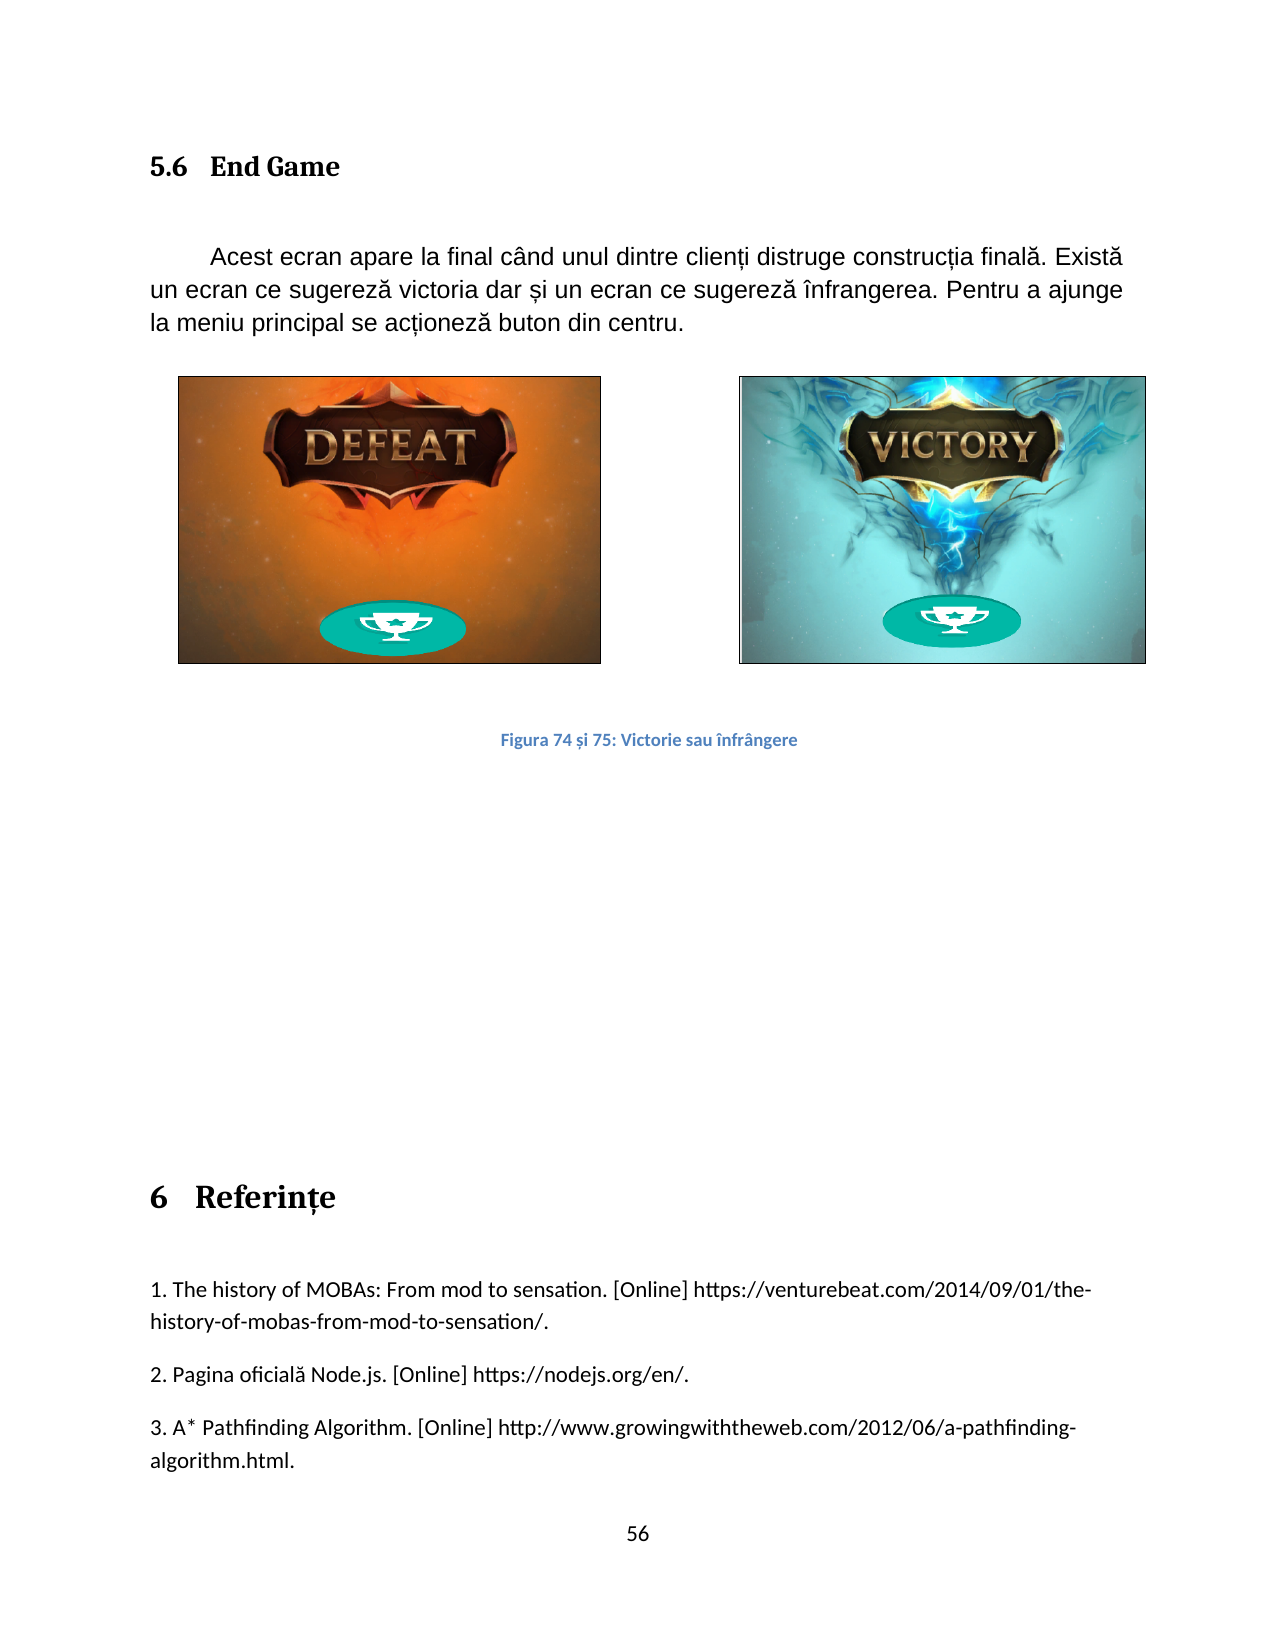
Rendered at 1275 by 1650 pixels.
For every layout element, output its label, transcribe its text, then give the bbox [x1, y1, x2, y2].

picture [179, 377, 600, 663]
text Figura 74 și 75: Victorie sau înfrângere [375, 728, 1125, 751]
picture [740, 377, 1145, 663]
text Acest ecran apare la final când unul dintre clienți distruge construcția finală. Există un ecran ce sugereză victoria dar și un ecran ce sugereză înfrangerea. Pentru a ajunge la meniu principal se acționeză buton din centru. [150, 242, 1125, 336]
subtitle End Game [150, 150, 1125, 183]
